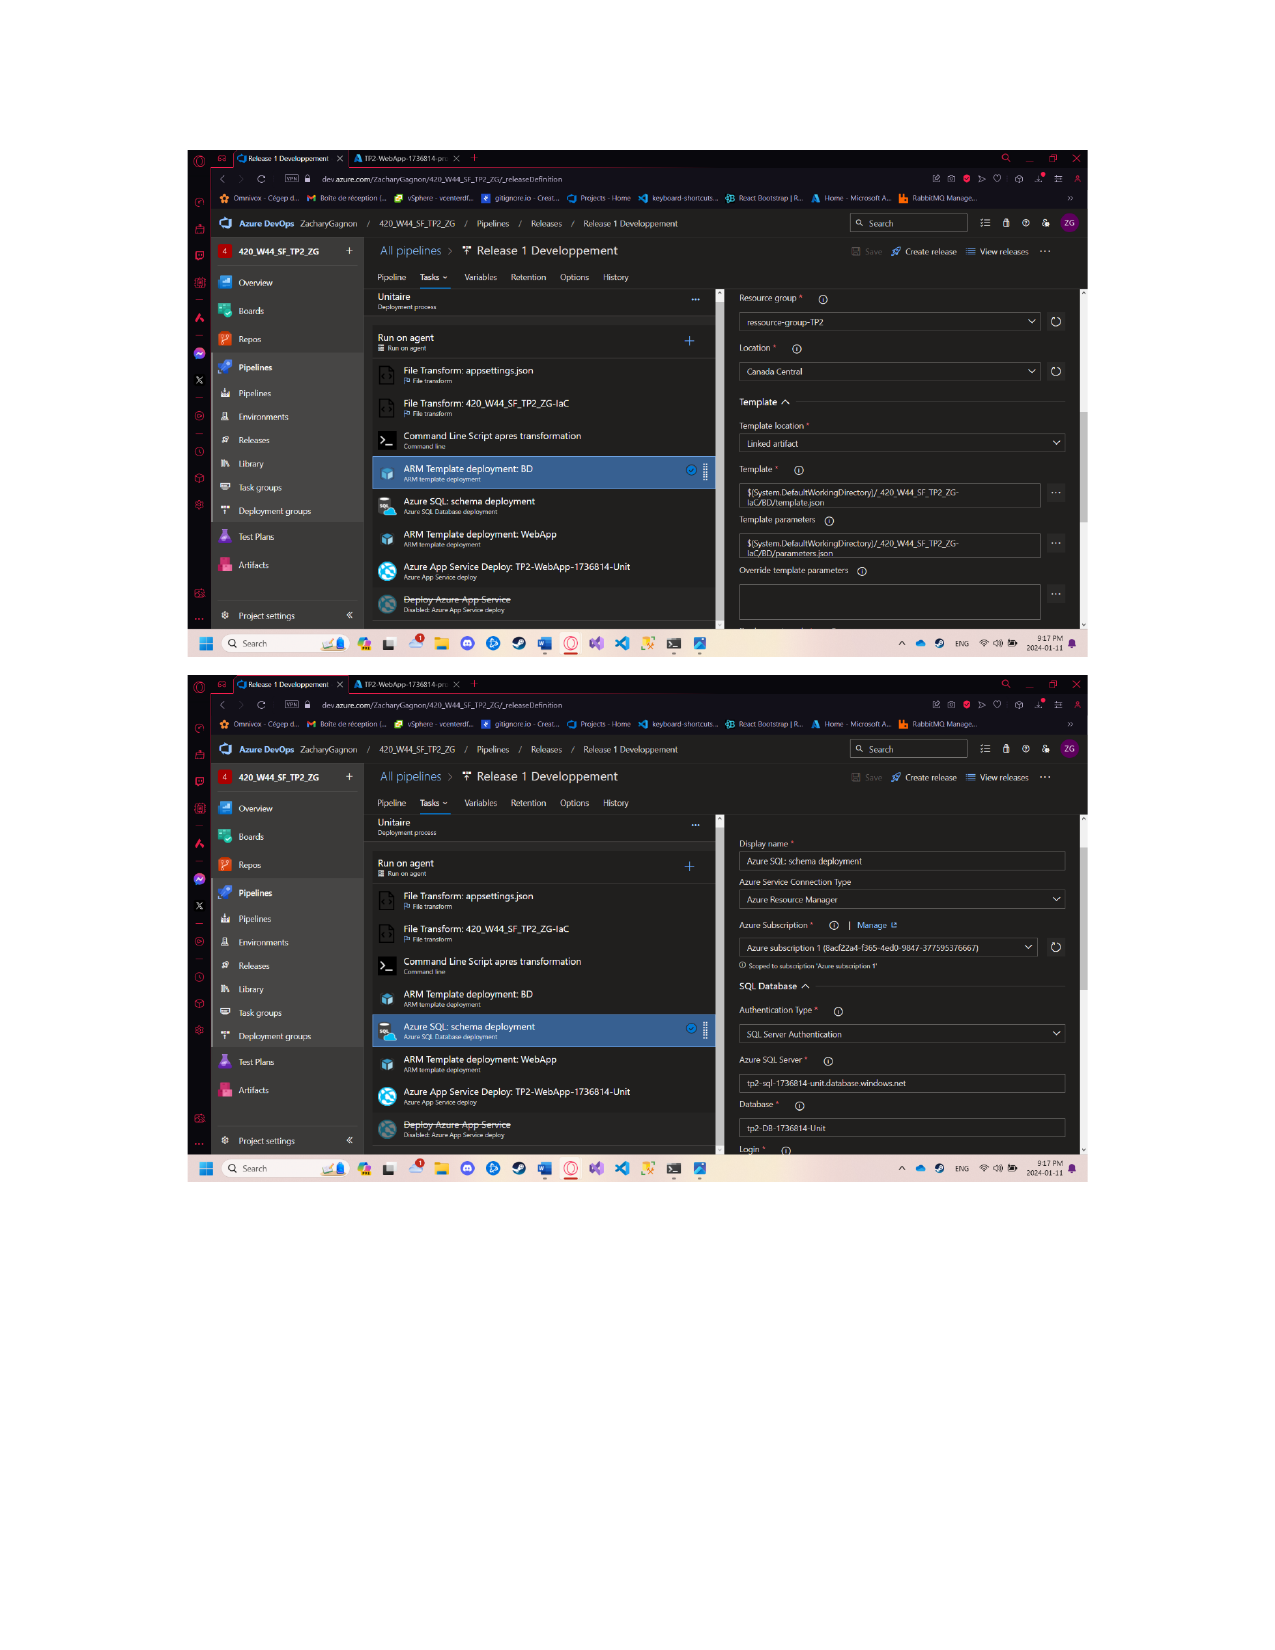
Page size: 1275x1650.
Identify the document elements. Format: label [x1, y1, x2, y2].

picture [187, 675, 1088, 1182]
picture [187, 150, 1088, 657]
